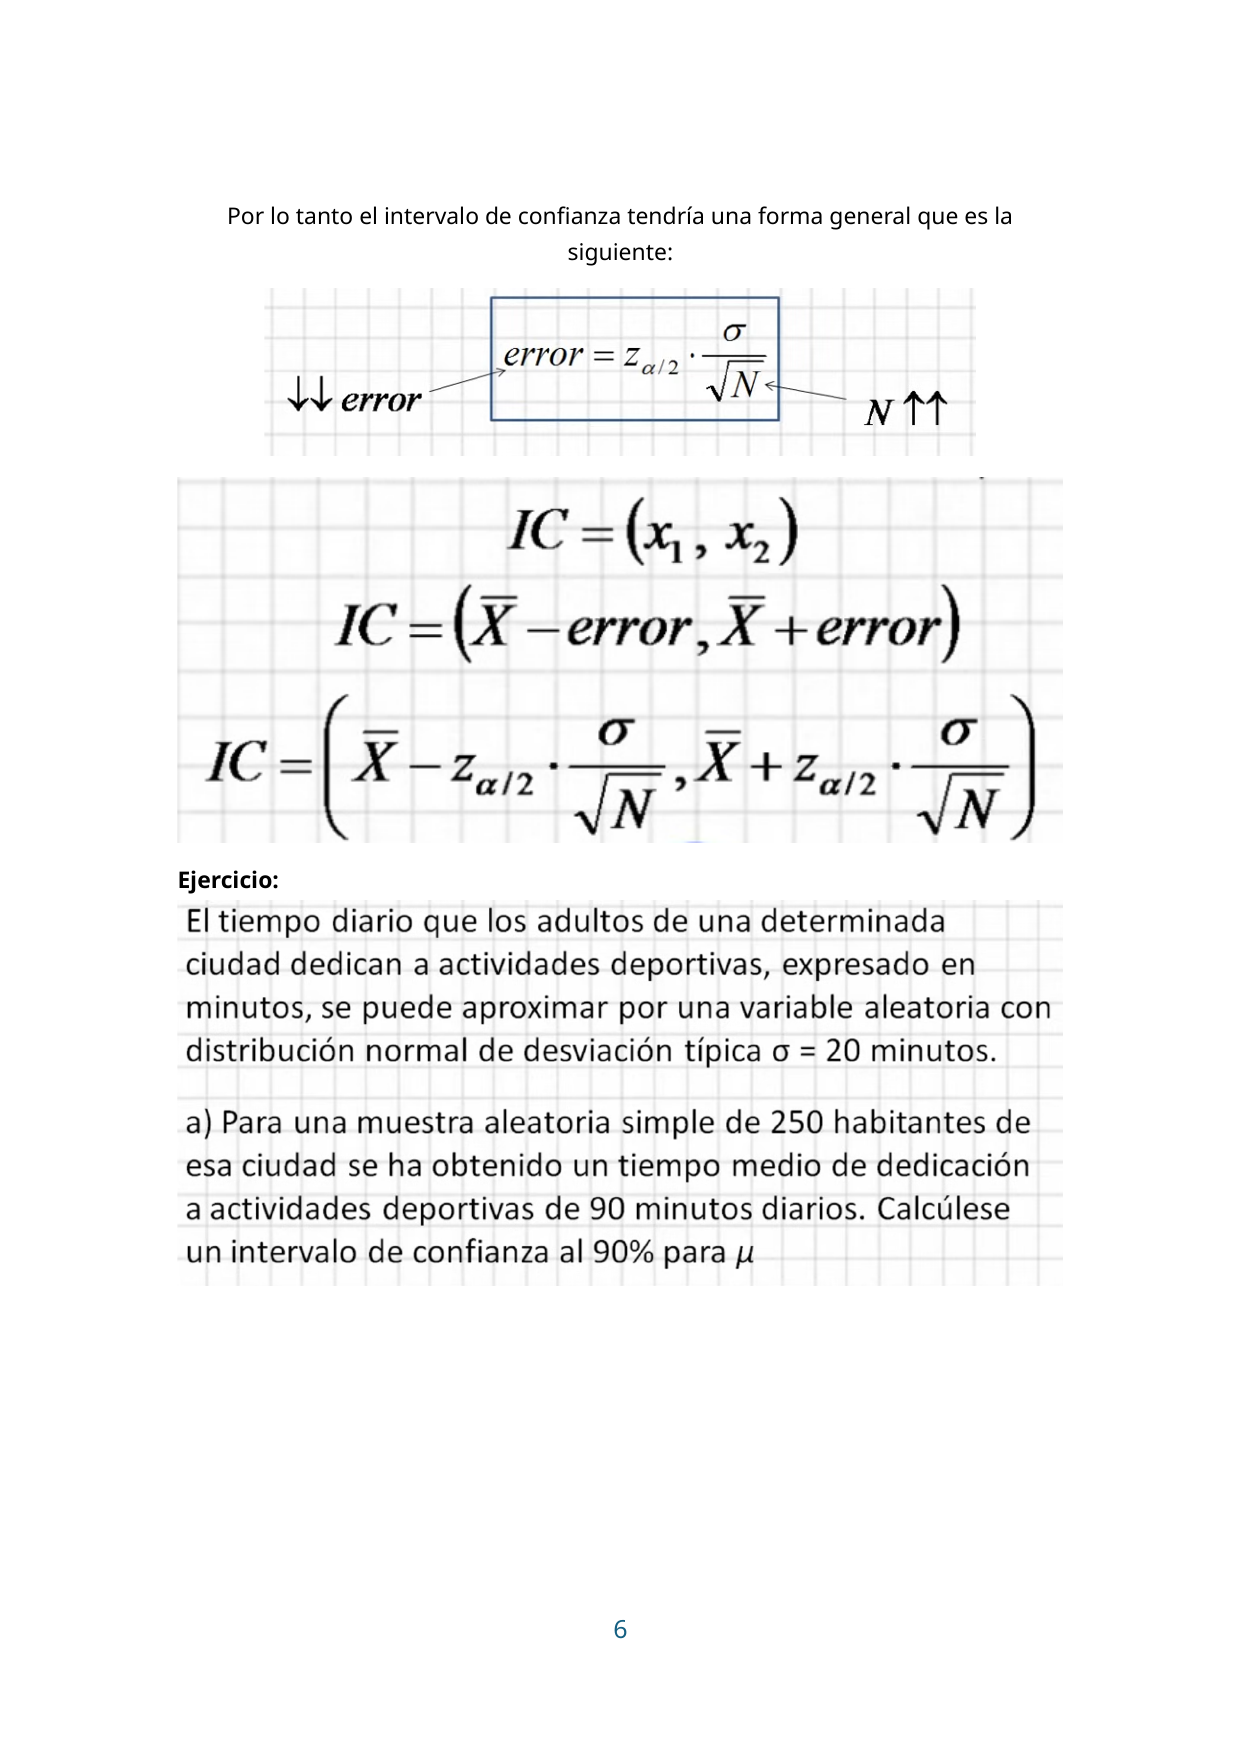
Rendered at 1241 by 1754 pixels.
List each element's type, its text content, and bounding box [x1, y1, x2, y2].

picture [264, 288, 976, 456]
picture [177, 477, 1063, 843]
text Por lo tanto el intervalo de confianza tendría una forma general que es la siguiente: [177, 200, 1063, 267]
picture [177, 900, 1063, 1286]
text Ejercicio: [177, 864, 1063, 900]
